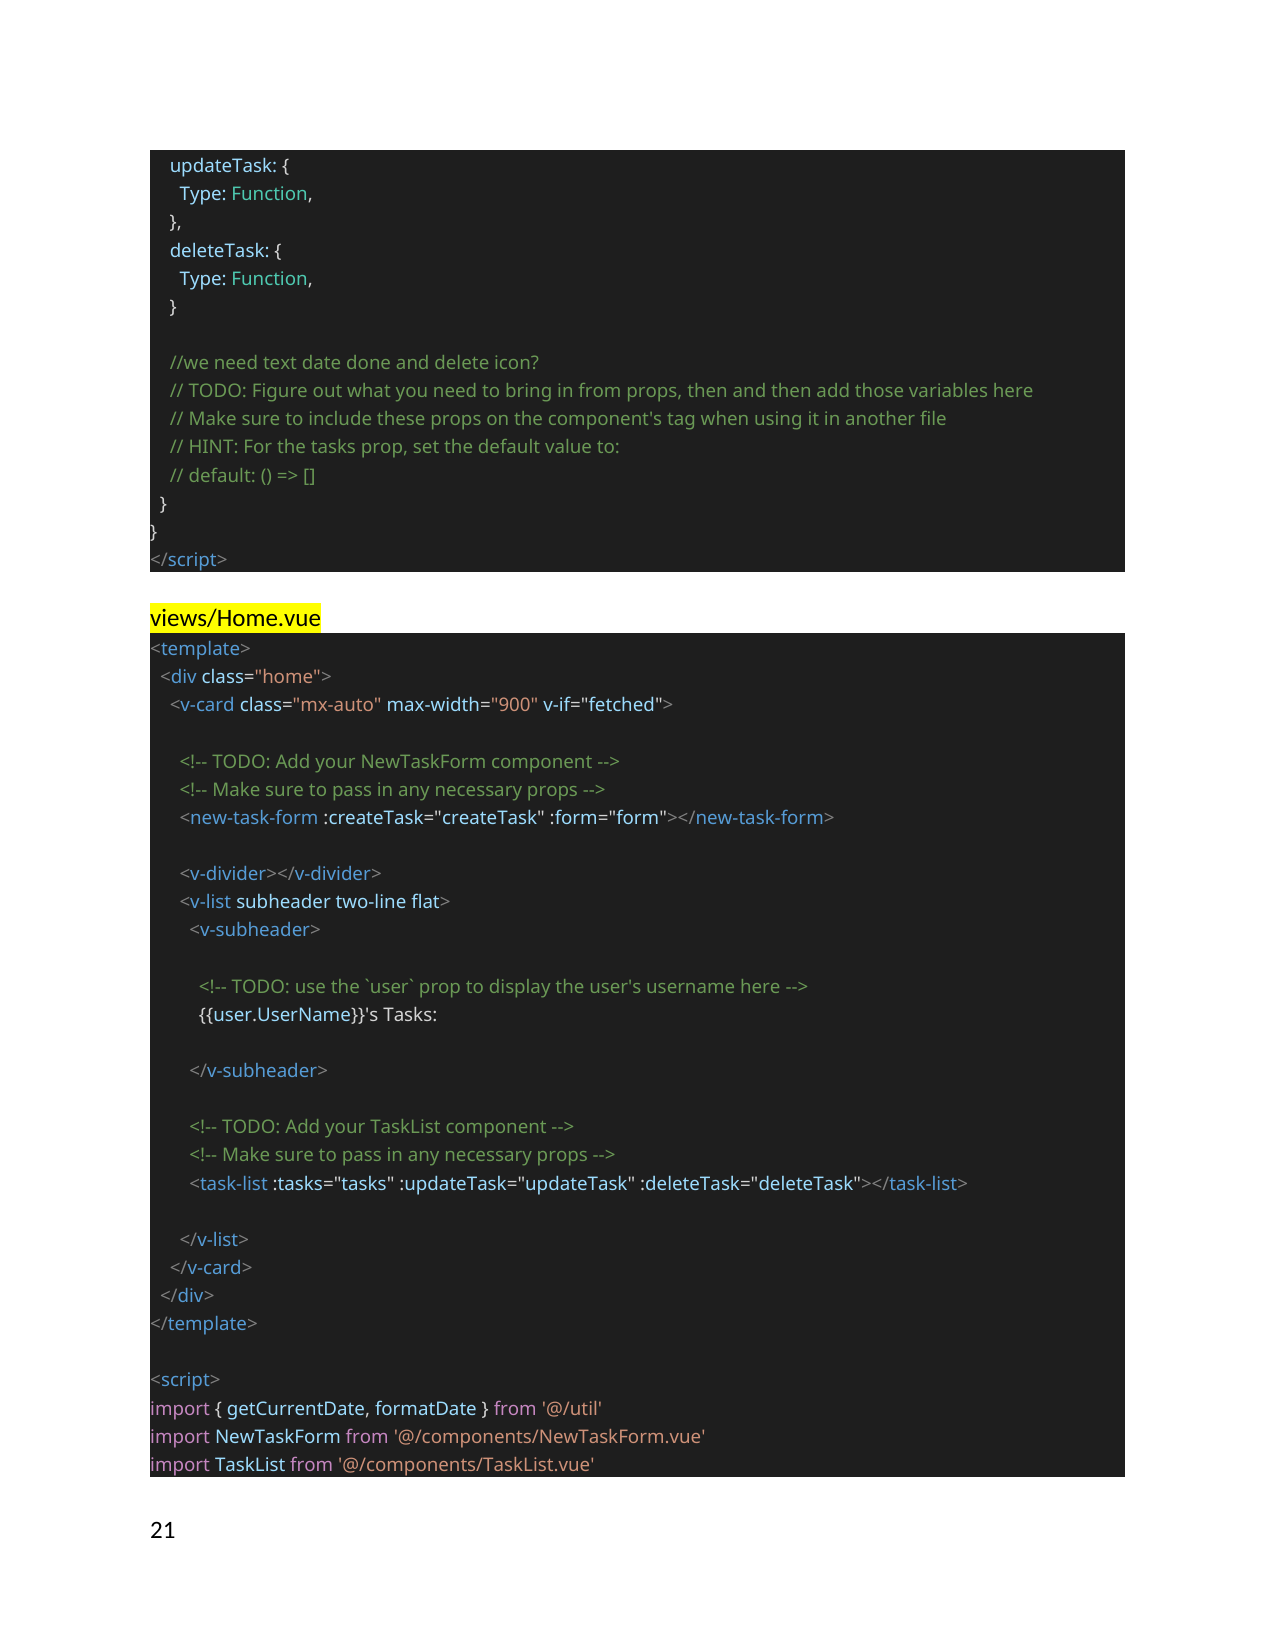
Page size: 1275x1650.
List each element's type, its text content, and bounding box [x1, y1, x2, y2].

text <v-list subheader two-line flat> [150, 886, 1125, 914]
text views/Home.vue [150, 602, 1125, 633]
text <new-task-form :createTask="createTask" :form="form"></new-task-form> [150, 802, 1125, 830]
text <!-- TODO: use the `user` prop to display the user's username here --> [150, 970, 1125, 998]
text <v-card class="mx-auto" max-width="900" v-if="fetched"> [150, 689, 1125, 717]
text </script> [150, 544, 1125, 572]
text Type: Function, [150, 262, 1125, 291]
text <script> [150, 1364, 1125, 1392]
text //we need text date done and delete icon? [150, 347, 1125, 375]
text // Make sure to include these props on the component's tag when using it in another file [150, 403, 1125, 431]
text updateTask: { [150, 150, 1125, 178]
text <v-subheader> [150, 914, 1125, 942]
text import TaskList from '@/components/TaskList.vue' [150, 1448, 1125, 1477]
text deleteTask: { [150, 234, 1125, 262]
text </div> [150, 1280, 1125, 1308]
text } [150, 516, 1125, 544]
text // HINT: For the tasks prop, set the default value to: [150, 431, 1125, 459]
text <template> [150, 633, 1125, 661]
text <v-divider></v-divider> [150, 858, 1125, 886]
text }, [150, 206, 1125, 234]
text // TODO: Figure out what you need to bring in from props, then and then add those variables here [150, 375, 1125, 403]
text </v-subheader> [150, 1055, 1125, 1083]
text } [150, 291, 1125, 319]
text import NewTaskForm from '@/components/NewTaskForm.vue' [150, 1420, 1125, 1448]
text </v-card> [150, 1252, 1125, 1280]
text {{user.UserName}}'s Tasks: [150, 998, 1125, 1027]
text } [150, 487, 1125, 516]
text <!-- Make sure to pass in any necessary props --> [150, 1139, 1125, 1167]
text <div class="home"> [150, 661, 1125, 689]
text <task-list :tasks="tasks" :updateTask="updateTask" :deleteTask="deleteTask"></task-list> [150, 1167, 1125, 1195]
text // default: () => [] [150, 459, 1125, 487]
text import { getCurrentDate, formatDate } from '@/util' [150, 1392, 1125, 1420]
text <!-- TODO: Add your NewTaskForm component --> [150, 745, 1125, 773]
text </v-list> [150, 1223, 1125, 1252]
text </template> [150, 1308, 1125, 1336]
text Type: Function, [150, 178, 1125, 206]
text <!-- TODO: Add your TaskList component --> [150, 1111, 1125, 1139]
text <!-- Make sure to pass in any necessary props --> [150, 773, 1125, 802]
